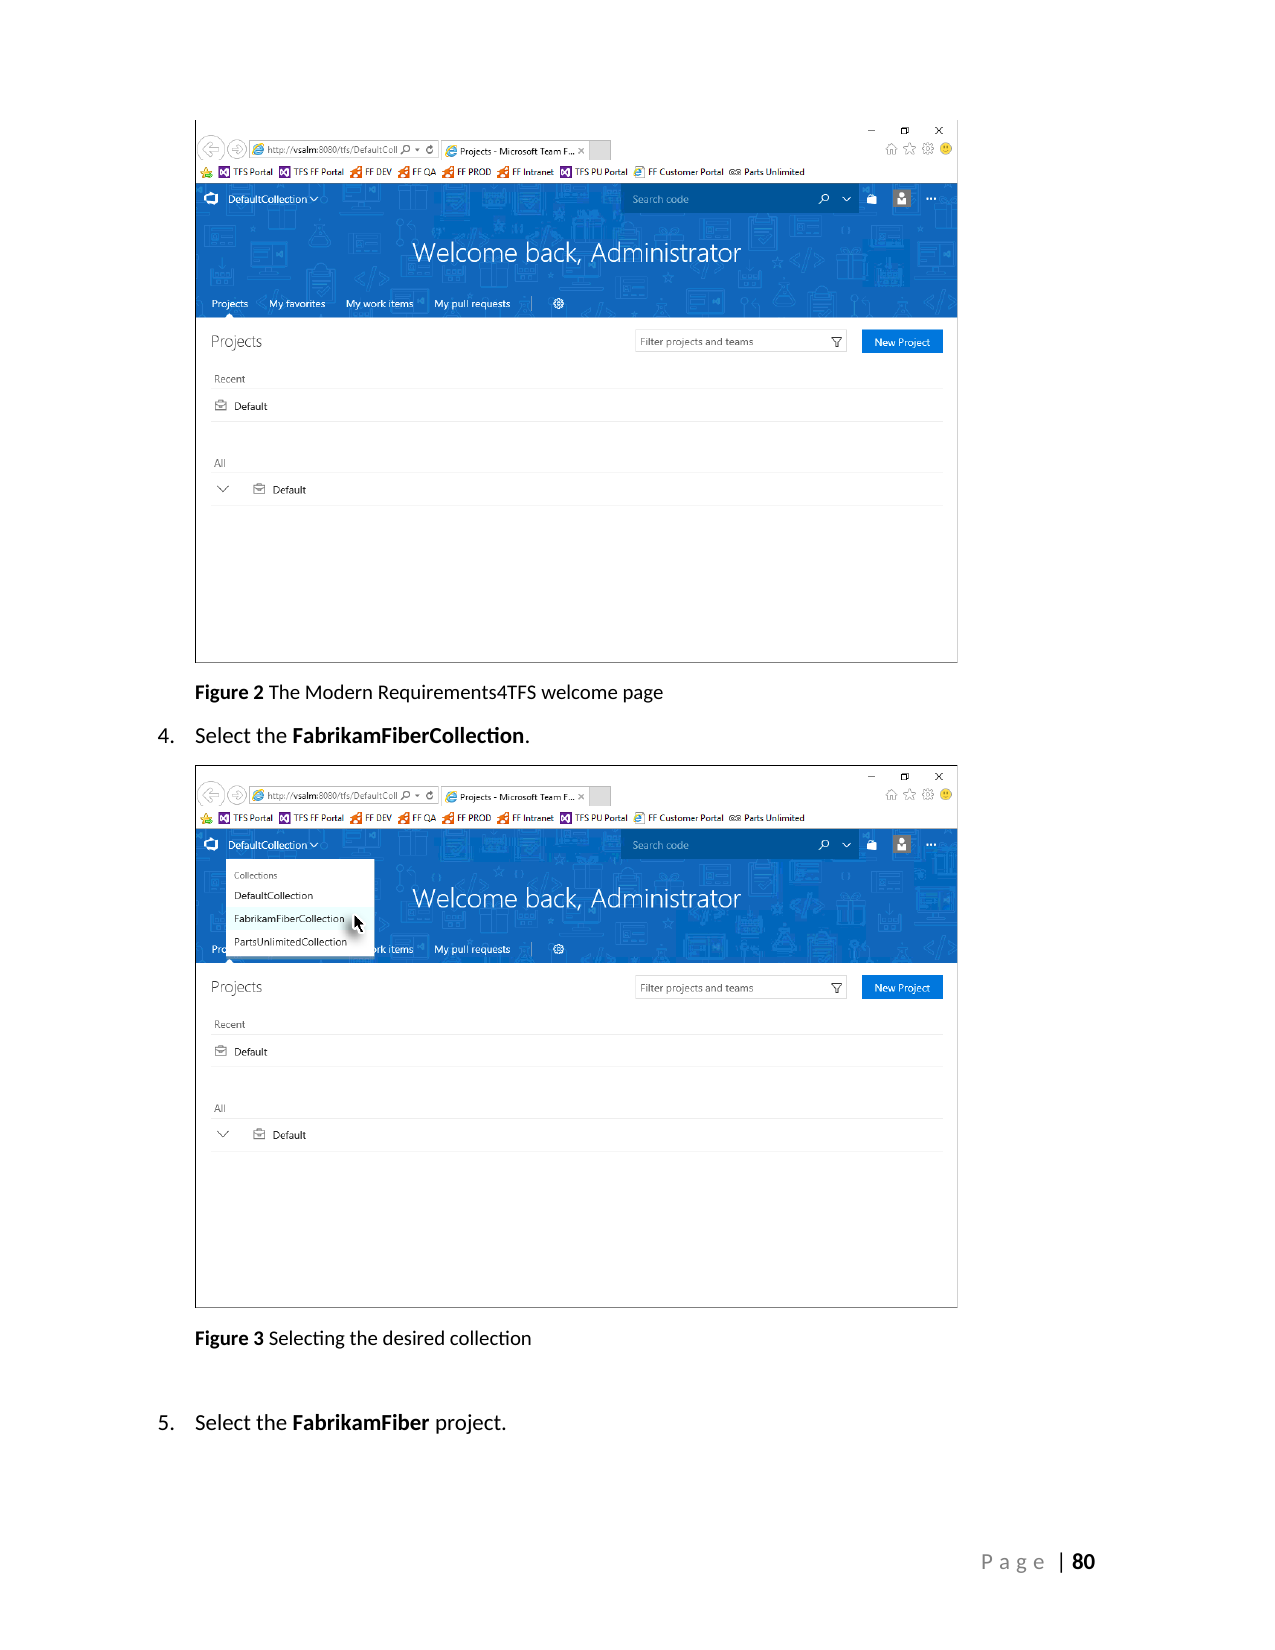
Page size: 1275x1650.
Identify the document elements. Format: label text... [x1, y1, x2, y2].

text Figure 2 The Modern Requirements4TFS welcome page [195, 679, 1125, 704]
text Figure 3 Selecting the desired collection [195, 1325, 1125, 1350]
list Select the FabrikamFiberCollection. [157, 721, 1125, 749]
list Select the FabrikamFiber project. [157, 1408, 1125, 1436]
picture [195, 765, 958, 1308]
picture [195, 120, 958, 663]
